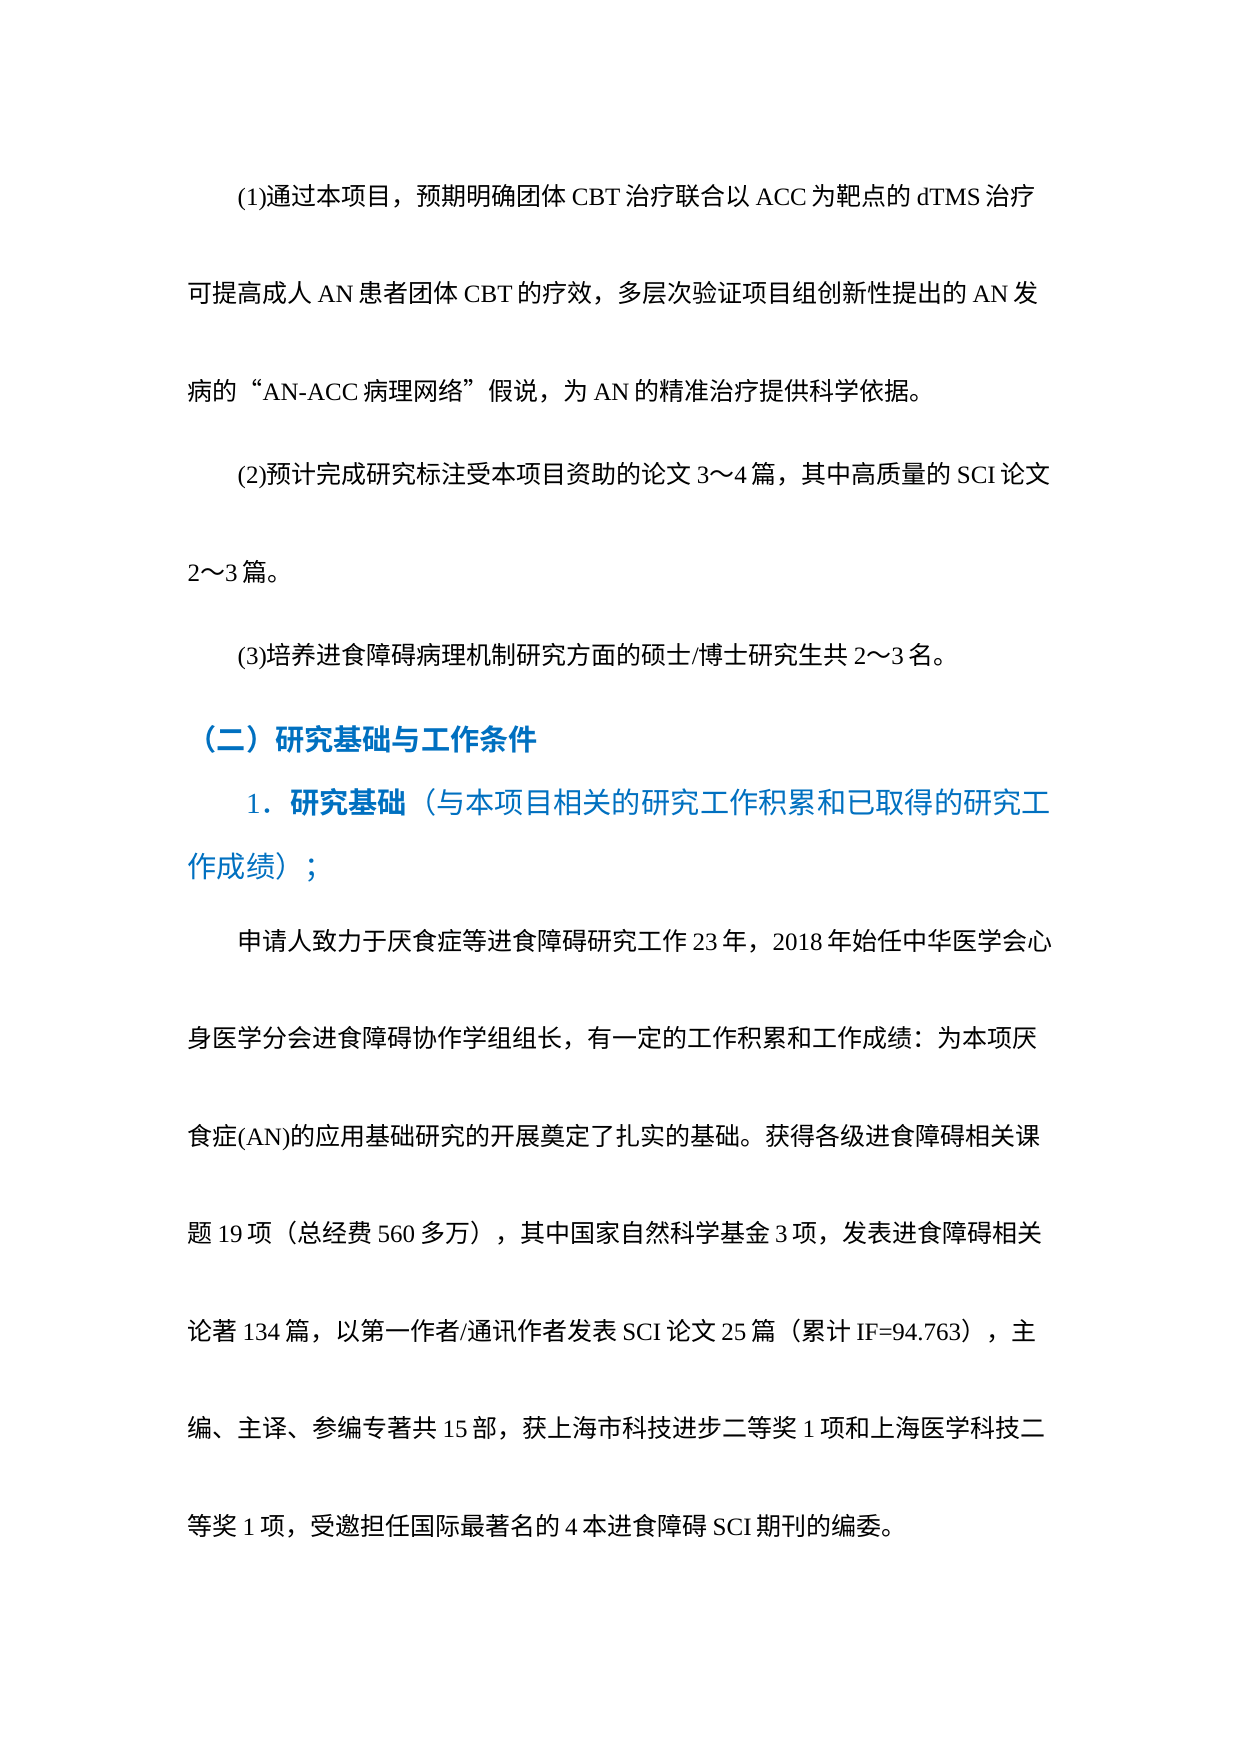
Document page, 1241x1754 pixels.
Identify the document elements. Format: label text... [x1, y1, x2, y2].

text 申请人致力于厌食症等进食障碍研究工作23年，2018年始任中华医学会心身医学分会进食障碍协作学组组长，有一定的工作积累和工作成绩：为本项厌食症(AN)的应用基础研究的开展奠定了扎实的基础。获得各级进食障碍相关课题19项（总经费560多万），其中国家自然科学基金3项，发表进食障碍相关论著134篇，以第一作者/通讯作者发表SCI论文25篇（累计IF=94.763），主编、主译、参编专著共15部，获上海市科技进步二等奖1项和上海医学科技二等奖1项，受邀担任国际最著名的4本进食障碍SCI期刊的编委。 [187, 907, 1053, 1557]
text (3)培养进食障碍病理机制研究方面的硕士/博士研究生共2～3名。 [187, 621, 1053, 686]
text (2)预计完成研究标注受本项目资助的论文3～4篇，其中高质量的SCI论文2～3篇。 [187, 440, 1053, 603]
text (1)通过本项目，预期明确团体CBT治疗联合以ACC为靶点的dTMS治疗可提高成人AN患者团体CBT的疗效，多层次验证项目组创新性提出的AN发病的“AN-ACC病理网络”假说，为AN的精准治疗提供科学依据。 [187, 162, 1053, 422]
text 1．研究基础（与本项目相关的研究工作积累和已取得的研究工作成绩）； [187, 780, 1053, 886]
text （二）研究基础与工作条件 [187, 716, 1053, 759]
